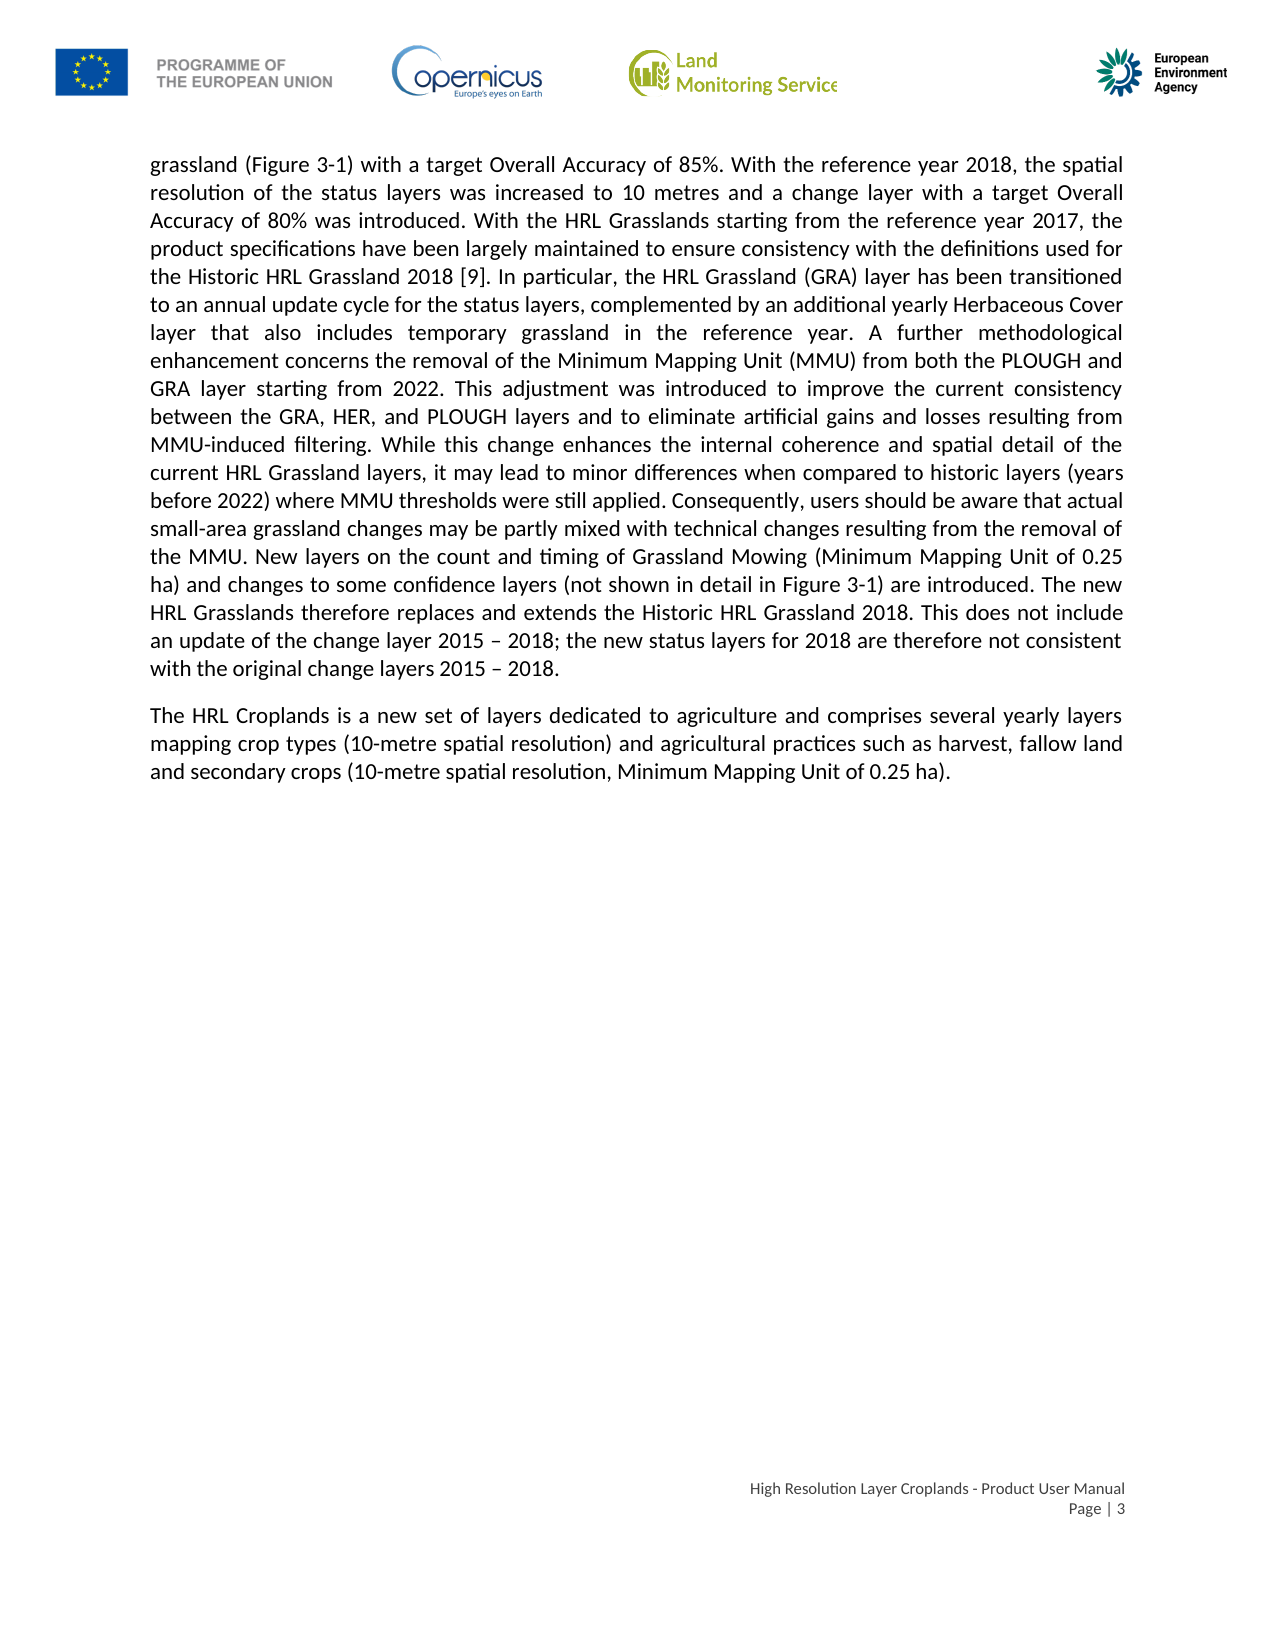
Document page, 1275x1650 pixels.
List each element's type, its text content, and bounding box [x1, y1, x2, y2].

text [150, 150, 1125, 682]
picture [371, 15, 560, 130]
picture [628, 50, 837, 97]
picture [1094, 46, 1228, 97]
picture [29, 21, 351, 124]
text The HRL Croplands is a new set of layers dedicated to agriculture and comprises several yearly layers mapping crop types (10-metre spatial resolution) and agricultural practices such as harvest, fallow land and secondary crops (10-metre spatial resolution, Minimum Mapping Unit of 0.25 ha). [150, 701, 1125, 785]
